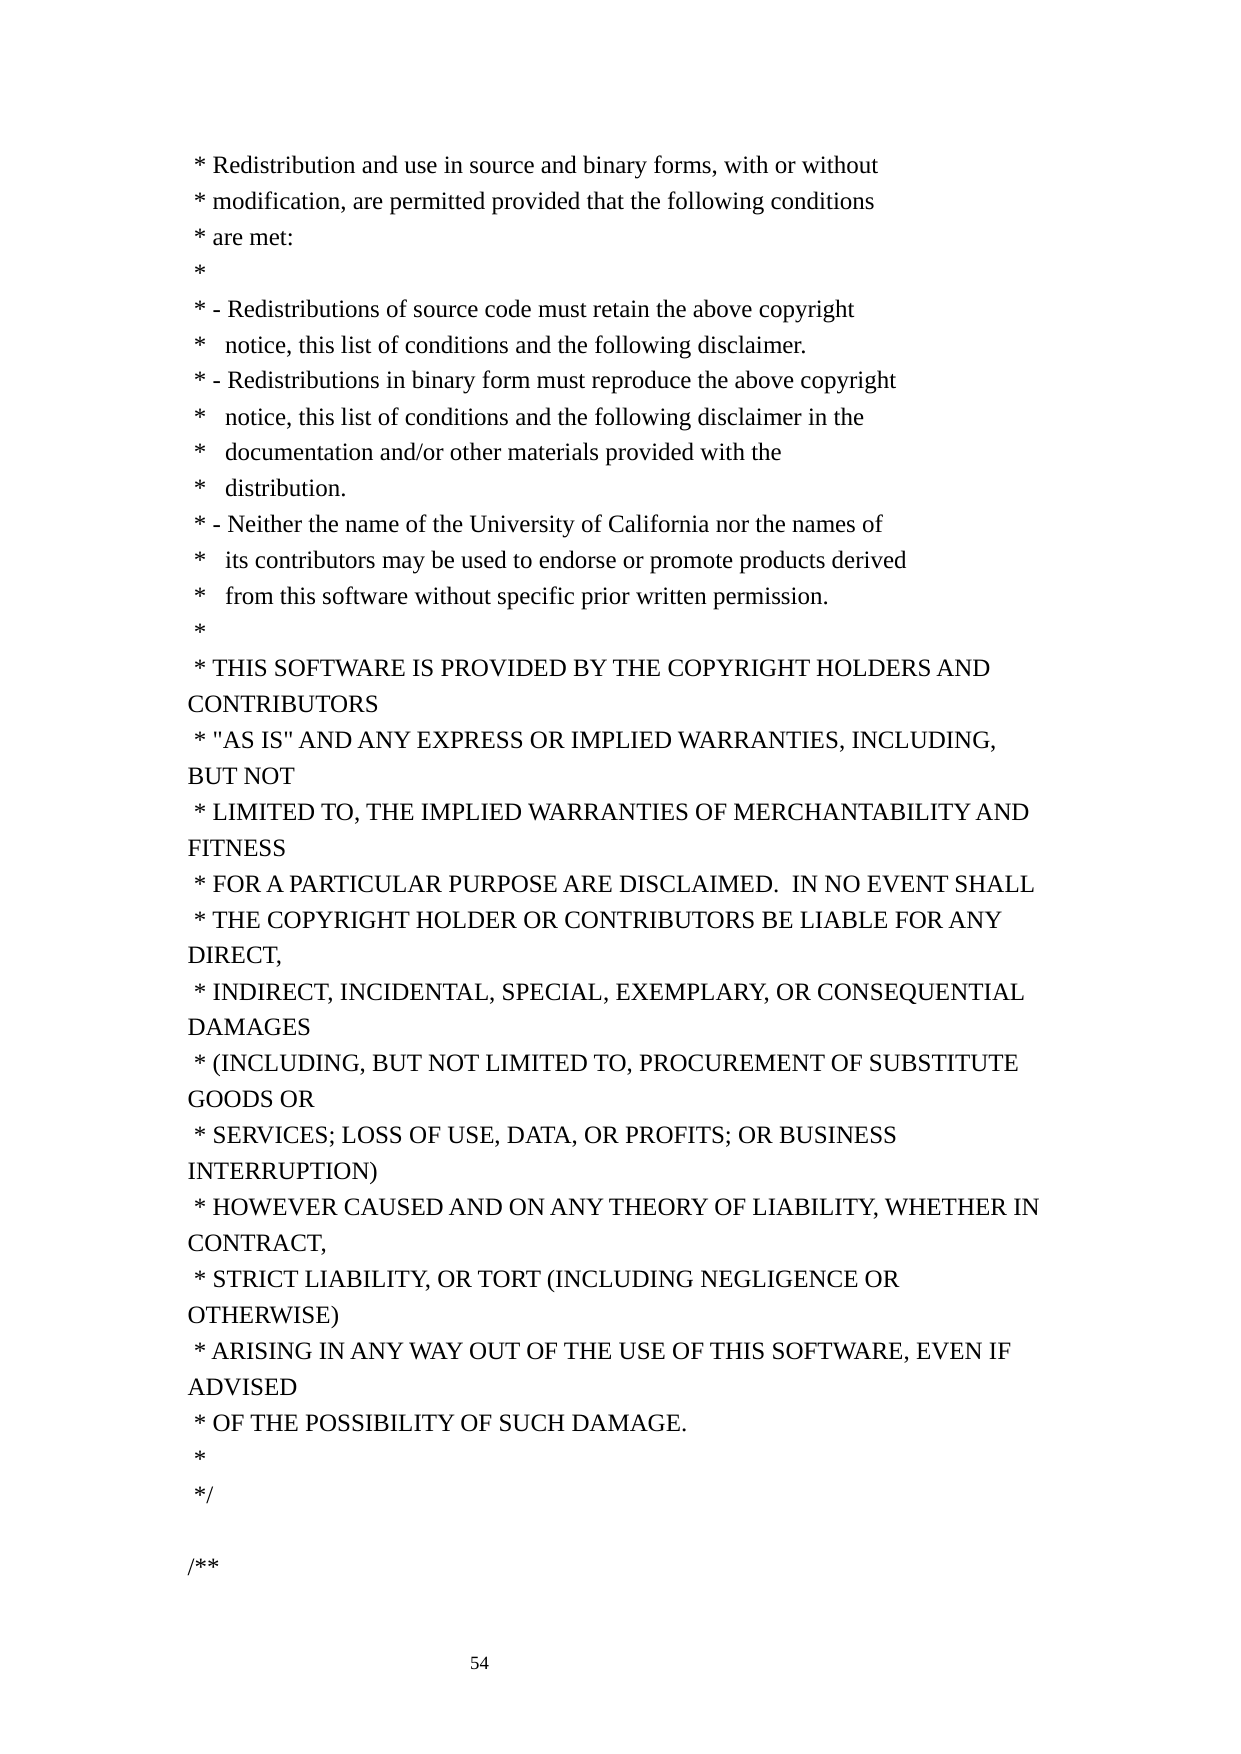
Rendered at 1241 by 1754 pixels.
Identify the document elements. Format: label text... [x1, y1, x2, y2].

text * - Redistributions in binary form must reproduce the above copyright [187, 366, 1053, 394]
text * THE COPYRIGHT HOLDER OR CONTRIBUTORS BE LIABLE FOR ANY DIRECT, [187, 905, 1053, 969]
text * are met: [187, 222, 1053, 251]
text * - Redistributions of source code must retain the above copyright [187, 294, 1053, 322]
text * documentation and/or other materials provided with the [187, 437, 1053, 466]
text * LIMITED TO, THE IMPLIED WARRANTIES OF MERCHANTABILITY AND FITNESS [187, 797, 1053, 862]
text * SERVICES; LOSS OF USE, DATA, OR PROFITS; OR BUSINESS INTERRUPTION) [187, 1120, 1053, 1185]
text * ARISING IN ANY WAY OUT OF THE USE OF THIS SOFTWARE, EVEN IF ADVISED [187, 1336, 1053, 1401]
text * INDIRECT, INCIDENTAL, SPECIAL, EXEMPLARY, OR CONSEQUENTIAL DAMAGES [187, 977, 1053, 1041]
text /** [187, 1552, 1053, 1580]
text * [187, 617, 1053, 646]
text * FOR A PARTICULAR PURPOSE ARE DISCLAIMED. IN NO EVENT SHALL [187, 869, 1053, 897]
text * Redistribution and use in source and binary forms, with or without [187, 150, 1053, 179]
text * (INCLUDING, BUT NOT LIMITED TO, PROCUREMENT OF SUBSTITUTE GOODS OR [187, 1048, 1053, 1113]
text * [187, 258, 1053, 287]
text * modification, are permitted provided that the following conditions [187, 186, 1053, 215]
text * distribution. [187, 473, 1053, 502]
text * "AS IS" AND ANY EXPRESS OR IMPLIED WARRANTIES, INCLUDING, BUT NOT [187, 725, 1053, 790]
text * HOWEVER CAUSED AND ON ANY THEORY OF LIABILITY, WHETHER IN CONTRACT, [187, 1192, 1053, 1257]
text * STRICT LIABILITY, OR TORT (INCLUDING NEGLIGENCE OR OTHERWISE) [187, 1264, 1053, 1329]
text * its contributors may be used to endorse or promote products derived [187, 545, 1053, 574]
text */ [187, 1480, 1053, 1508]
text * THIS SOFTWARE IS PROVIDED BY THE COPYRIGHT HOLDERS AND CONTRIBUTORS [187, 653, 1053, 718]
text * from this software without specific prior written permission. [187, 581, 1053, 610]
text * - Neither the name of the University of California nor the names of [187, 509, 1053, 538]
text * [187, 1444, 1053, 1472]
text * OF THE POSSIBILITY OF SUCH DAMAGE. [187, 1408, 1053, 1437]
text * notice, this list of conditions and the following disclaimer. [187, 330, 1053, 358]
text * notice, this list of conditions and the following disclaimer in the [187, 402, 1053, 430]
